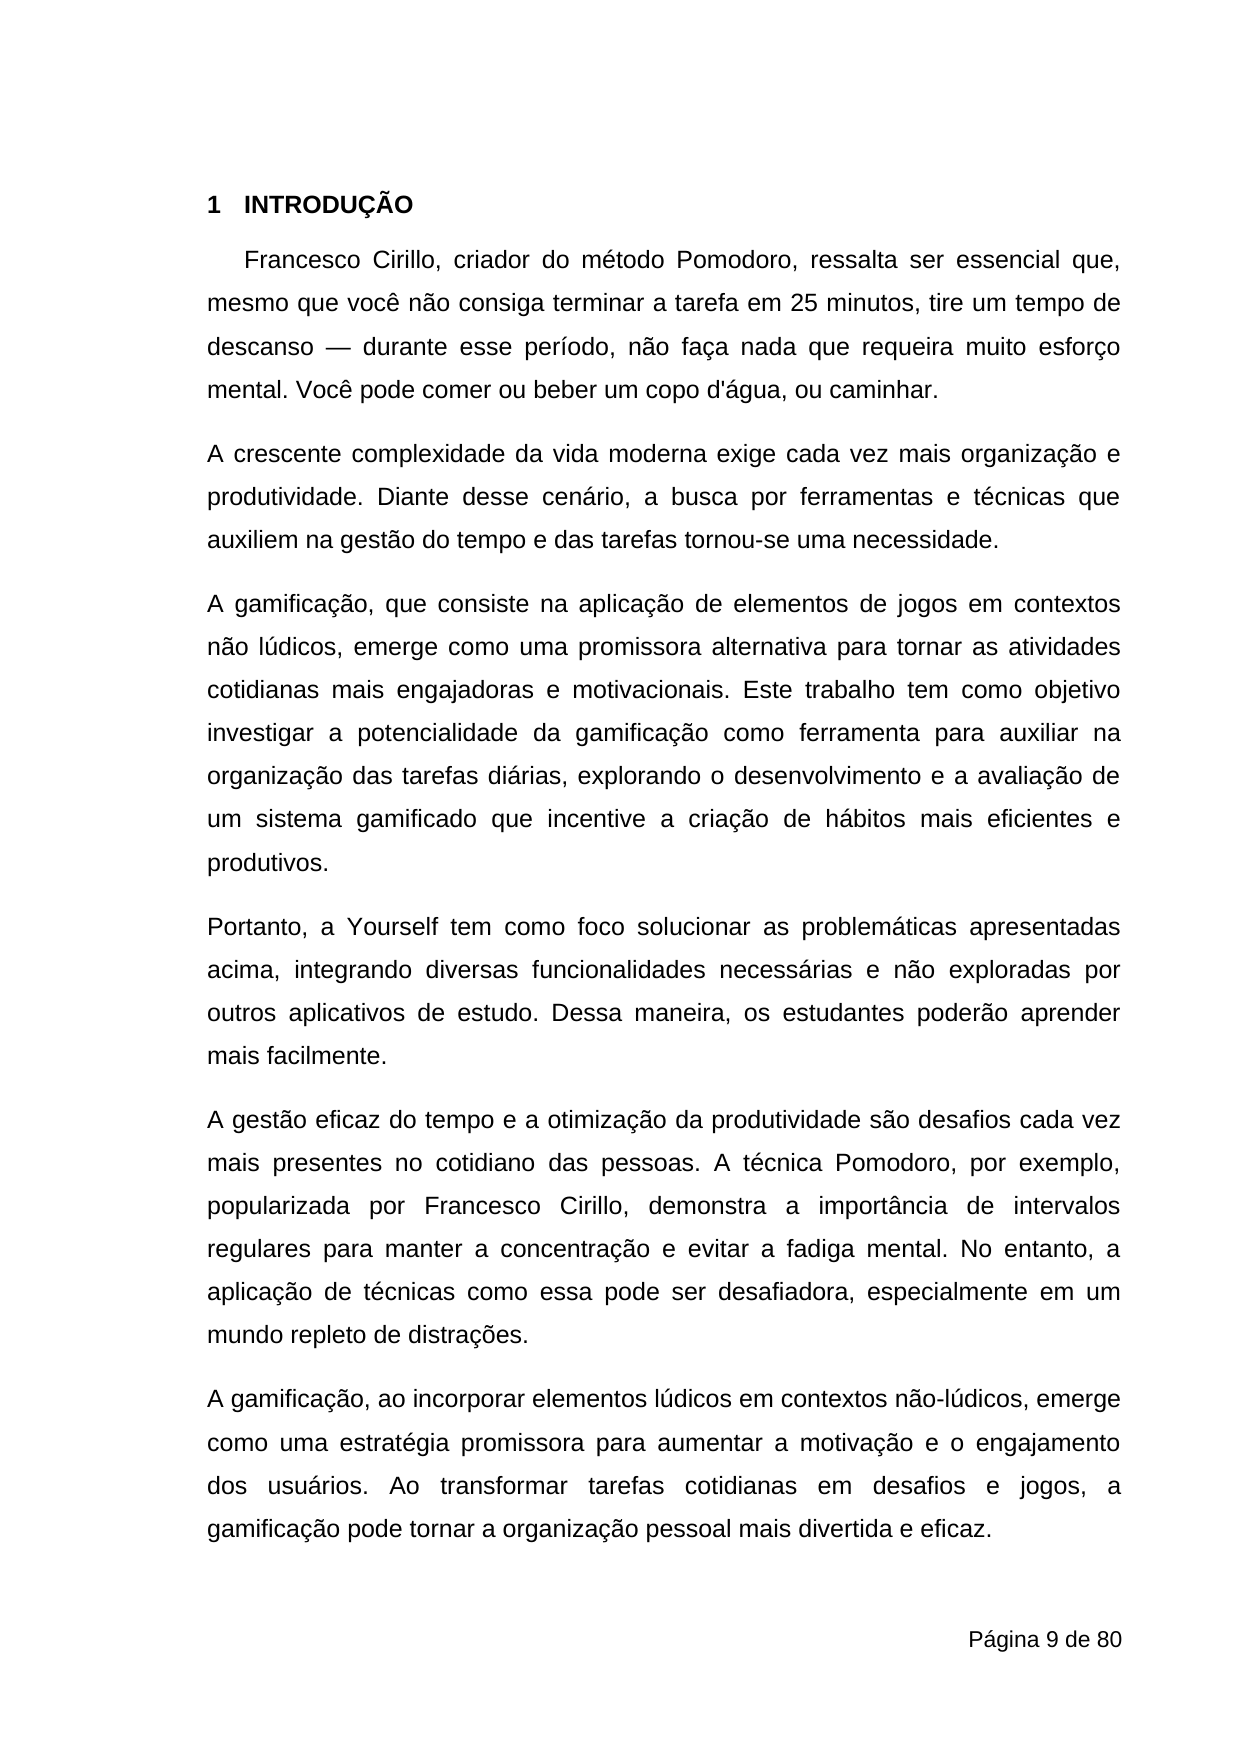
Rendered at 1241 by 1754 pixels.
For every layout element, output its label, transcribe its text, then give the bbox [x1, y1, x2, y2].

text A gamificação, que consiste na aplicação de elementos de jogos em contextos não lúdicos, emerge como uma promissora alternativa para tornar as atividades cotidianas mais engajadoras e motivacionais. Este trabalho tem como objetivo investigar a potencialidade da gamificação como ferramenta para auxiliar na organização das tarefas diárias, explorando o desenvolvimento e a avaliação de um sistema gamificado que incentive a criação de hábitos mais eficientes e produtivos. [207, 589, 1122, 876]
text A gestão eficaz do tempo e a otimização da produtividade são desafios cada vez mais presentes no cotidiano das pessoas. A técnica Pomodoro, por exemplo, popularizada por Francesco Cirillo, demonstra a importância de intervalos regulares para manter a concentração e evitar a fadiga mental. No entanto, a aplicação de técnicas como essa pode ser desafiadora, especialmente em um mundo repleto de distrações. [207, 1105, 1122, 1349]
text Portanto, a Yourself tem como foco solucionar as problemáticas apresentadas acima, integrando diversas funcionalidades necessárias e não exploradas por outros aplicativos de estudo. Dessa maneira, os estudantes poderão aprender mais facilmente. [207, 912, 1122, 1070]
text A gamificação, ao incorporar elementos lúdicos em contextos não-lúdicos, emerge como uma estratégia promissora para aumentar a motivação e o engajamento dos usuários. Ao transformar tarefas cotidianas em desafios e jogos, a gamificação pode tornar a organização pessoal mais divertida e eficaz. [207, 1384, 1122, 1543]
subtitle INTRODUÇÃO [207, 190, 1122, 218]
text Francesco Cirillo, criador do método Pomodoro, ressalta ser essencial que, mesmo que você não consiga terminar a tarefa em 25 minutos, tire um tempo de descanso — durante esse período, não faça nada que requeira muito esforço mental. Você pode comer ou beber um copo d'água, ou caminhar. [207, 245, 1122, 403]
text A crescente complexidade da vida moderna exige cada vez mais organização e produtividade. Diante desse cenário, a busca por ferramentas e técnicas que auxiliem na gestão do tempo e das tarefas tornou-se uma necessidade. [207, 439, 1122, 554]
